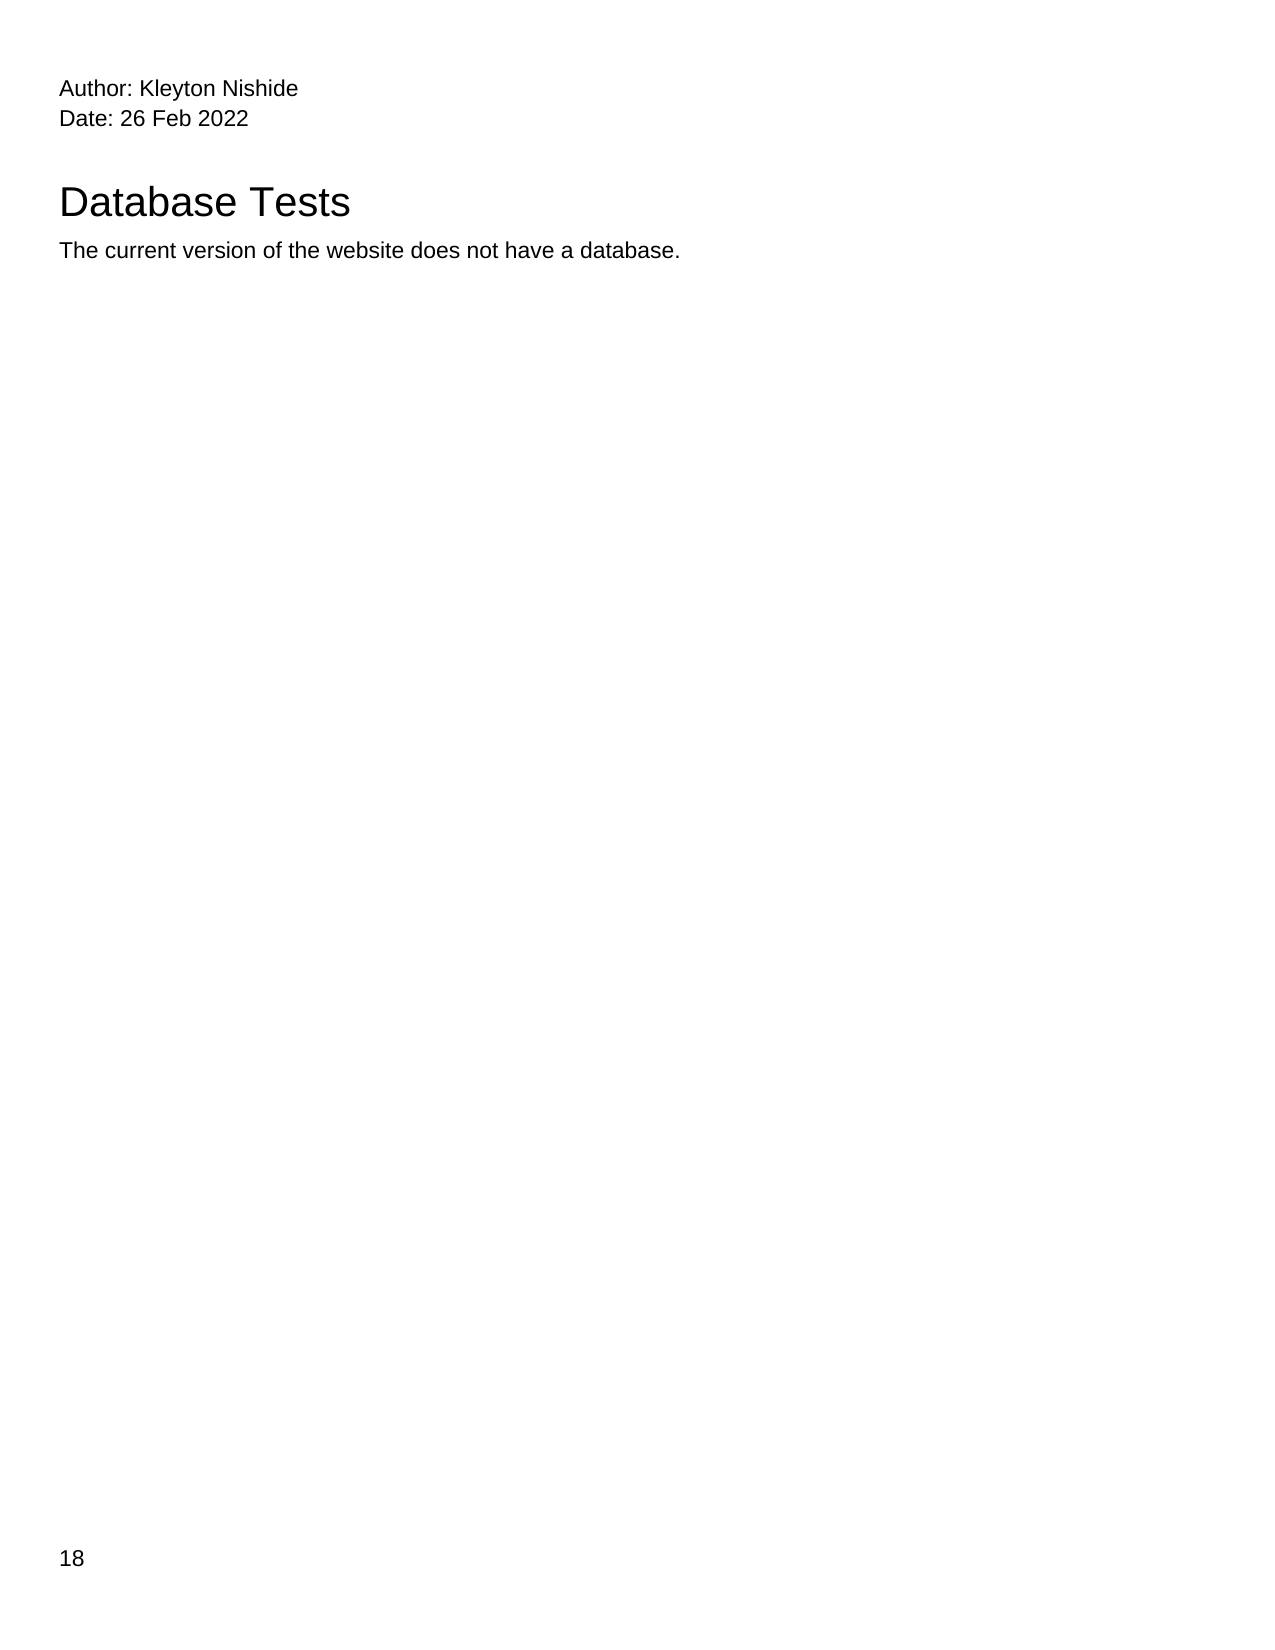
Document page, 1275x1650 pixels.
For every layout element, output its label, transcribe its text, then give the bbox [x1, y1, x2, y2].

subtitle Database Tests [59, 177, 1216, 225]
text The current version of the website does not have a database. [59, 237, 1216, 264]
